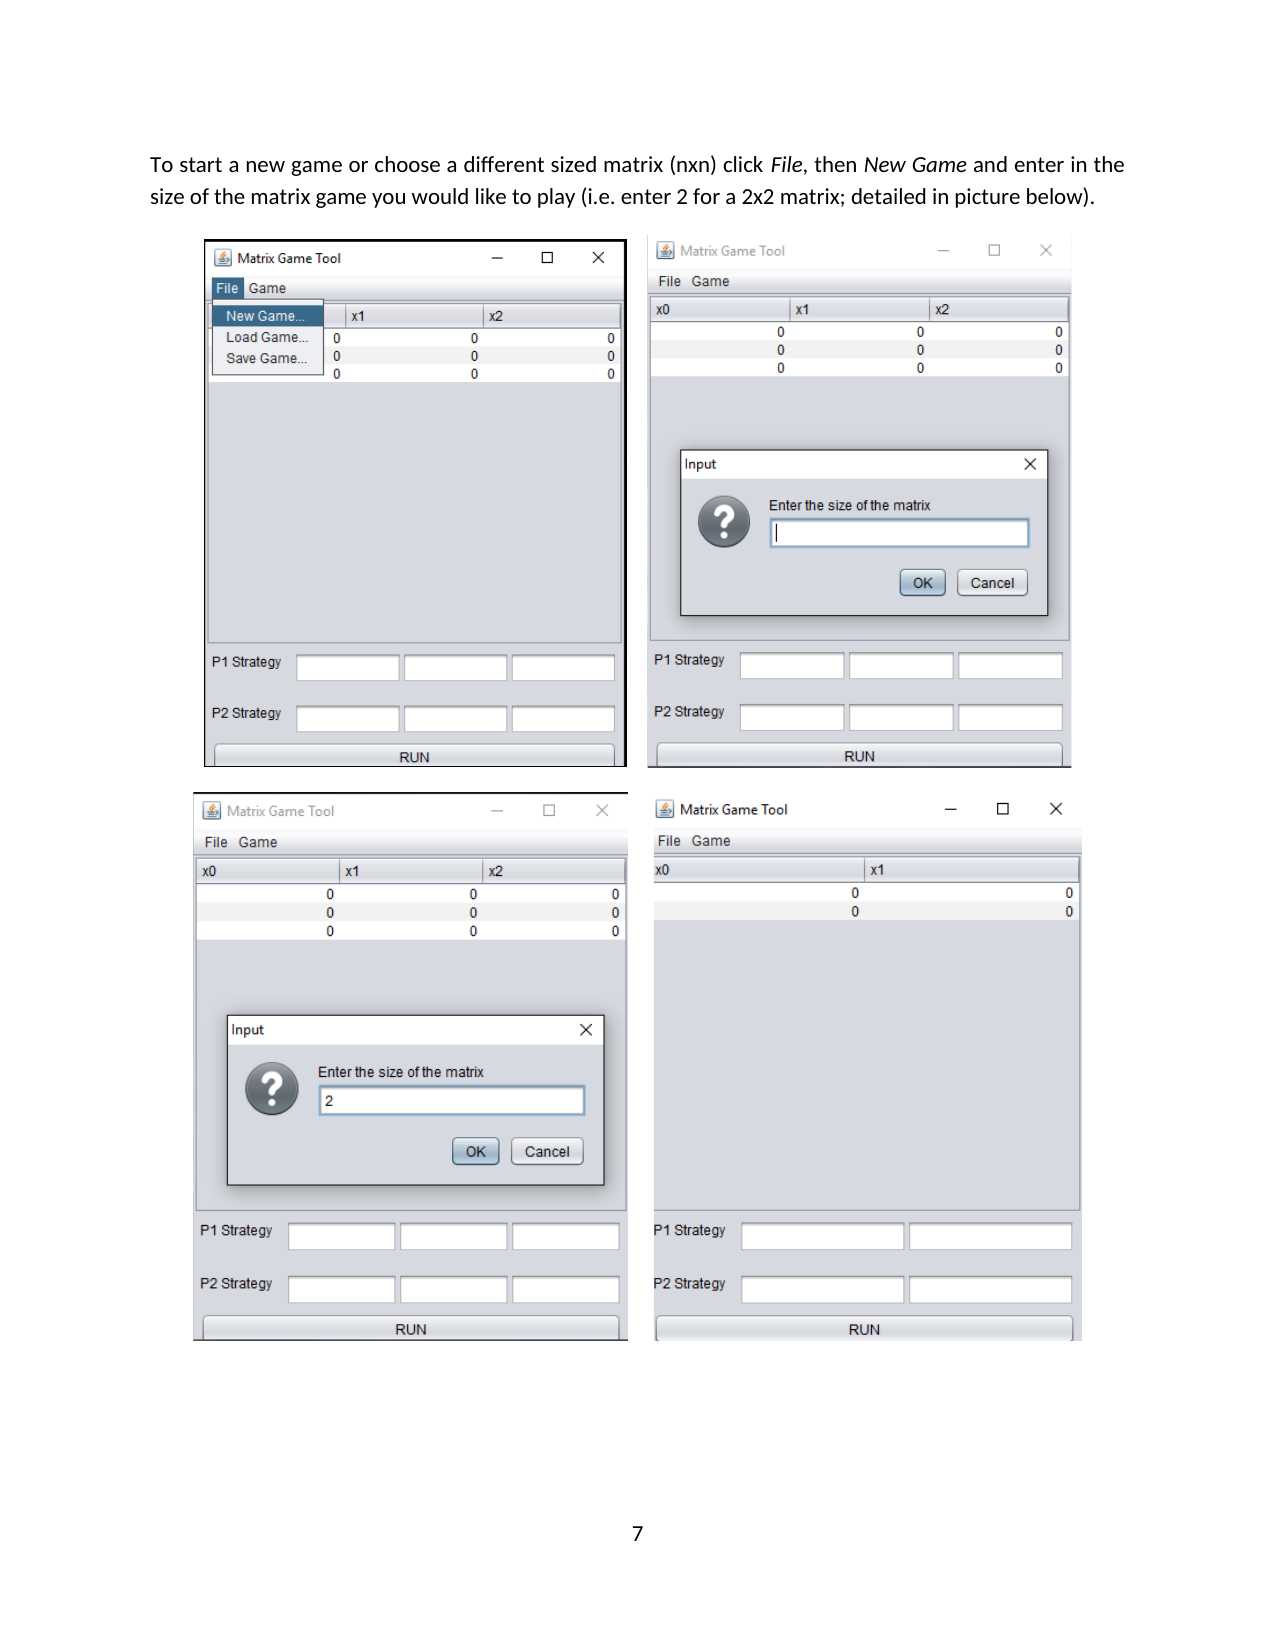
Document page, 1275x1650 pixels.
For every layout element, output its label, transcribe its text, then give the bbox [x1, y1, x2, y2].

picture [205, 241, 625, 766]
picture [647, 235, 1072, 768]
text To start a new game or choose a different sized matrix (nxn) click File, then New Game and enter in the size of the matrix game you would like to play (i.e. enter 2 for a 2x2 matrix; detailed in picture below). [150, 150, 1125, 210]
picture [193, 792, 628, 1341]
picture [653, 793, 1082, 1341]
